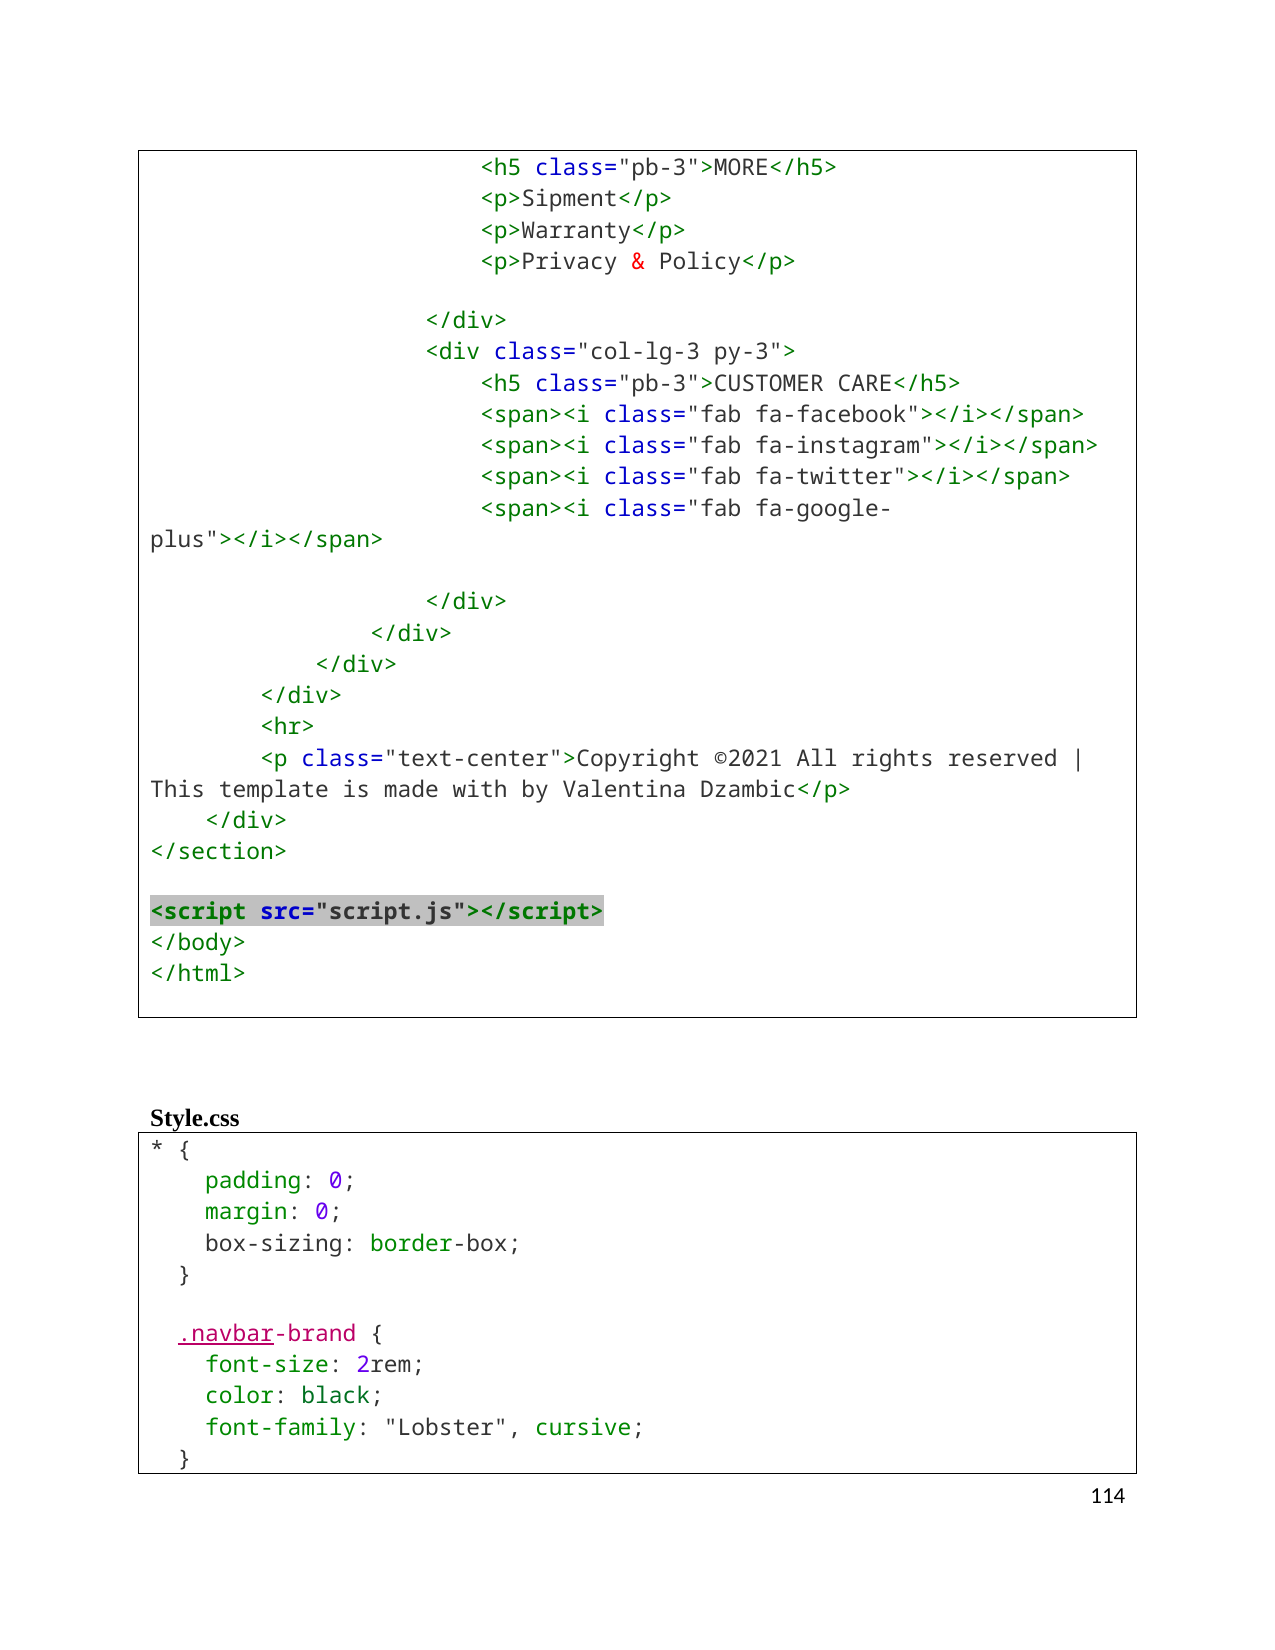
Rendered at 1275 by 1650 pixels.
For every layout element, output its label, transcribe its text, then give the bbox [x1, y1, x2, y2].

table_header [139, 1133, 1136, 1473]
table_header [139, 151, 1136, 1017]
text Style.css [150, 1103, 1125, 1132]
